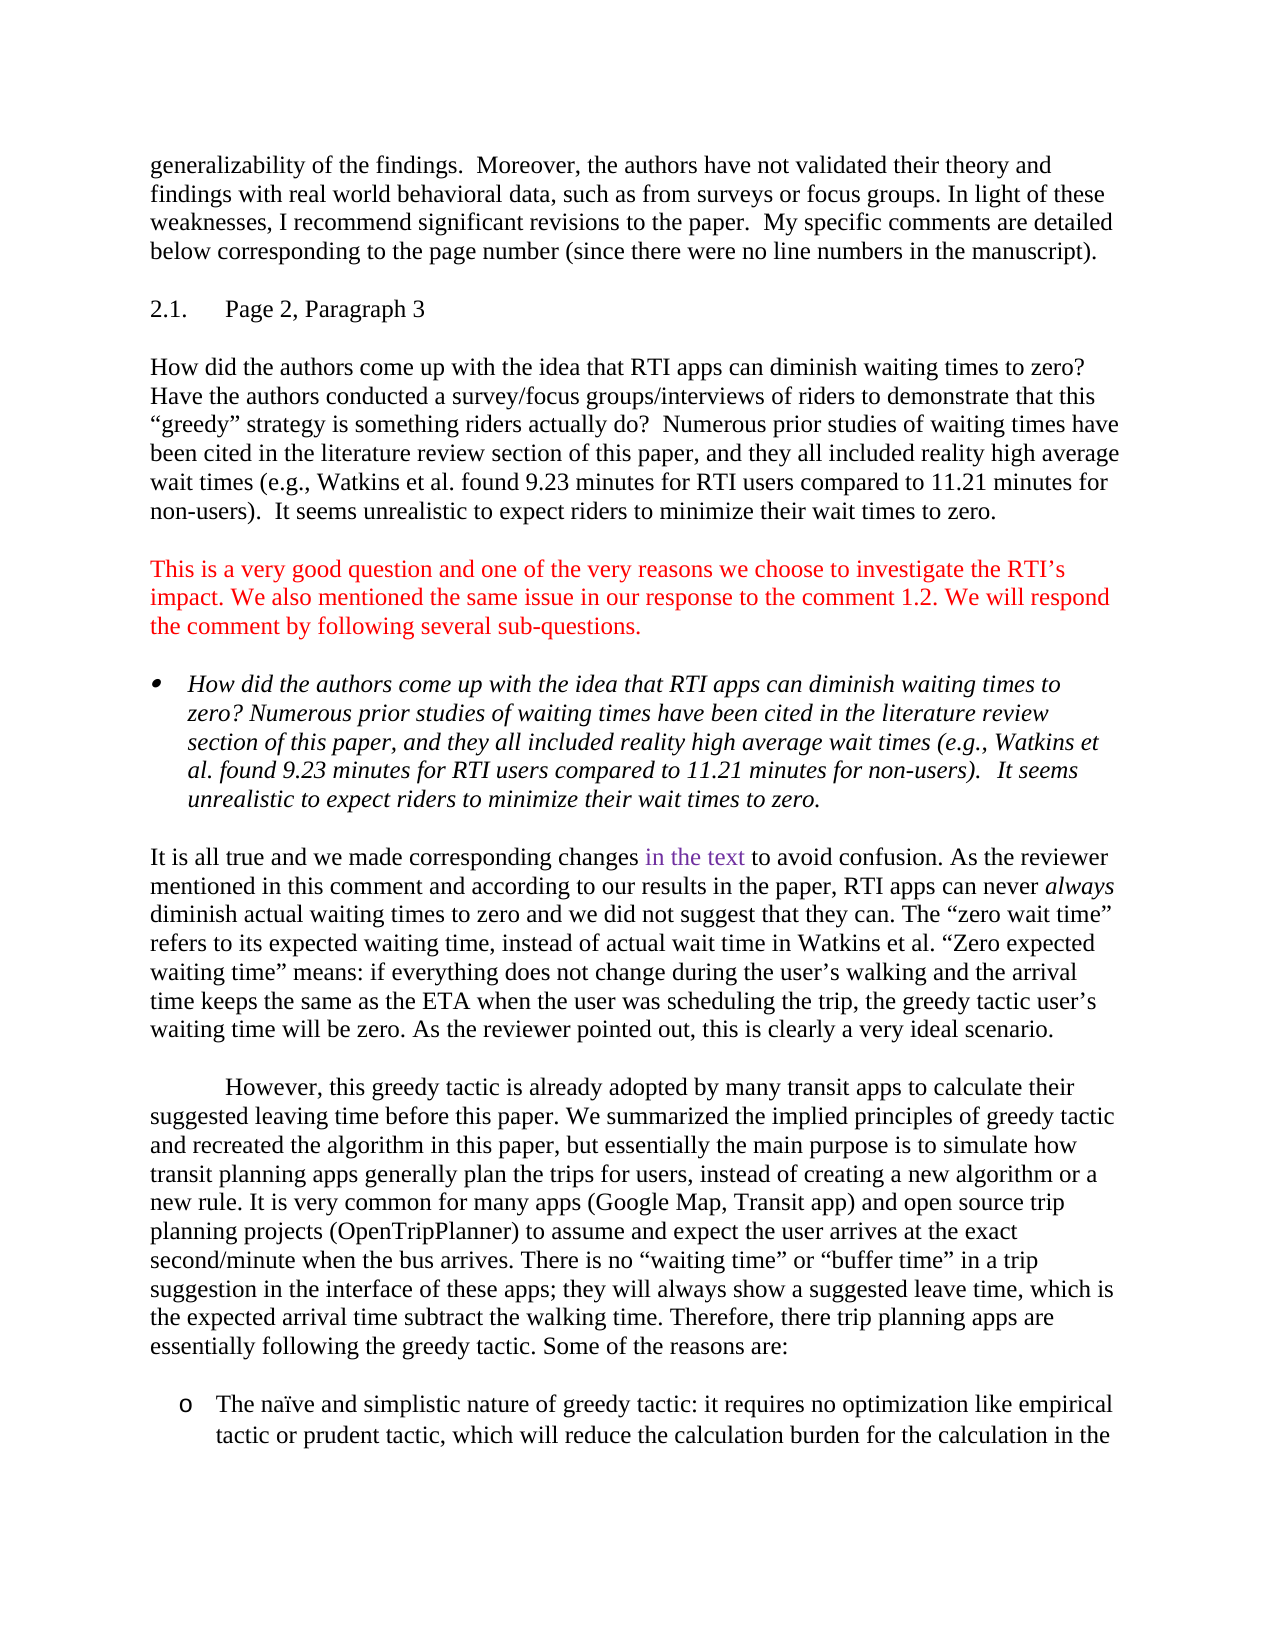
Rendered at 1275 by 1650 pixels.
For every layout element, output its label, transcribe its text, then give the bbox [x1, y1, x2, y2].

list Page 2, Paragraph 3 [150, 294, 1125, 323]
text This is a very good question and one of the very reasons we choose to investigate the RTI’s impact. We also mentioned the same issue in our response to the comment 1.2. We will respond the comment by following several sub-questions. [150, 554, 1125, 640]
text It is all true and we made corresponding changes in the text to avoid confusion. As the reviewer mentioned in this comment and according to our results in the paper, RTI apps can never always diminish actual waiting times to zero and we did not suggest that they can. The “zero wait time” refers to its expected waiting time, instead of actual wait time in Watkins et al. “Zero expected waiting time” means: if everything does not change during the user’s walking and the arrival time keeps the same as the ETA when the user was scheduling the trip, the greedy tactic user’s waiting time will be zero. As the reviewer pointed out, this is clearly a very ideal scenario. [150, 842, 1125, 1043]
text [150, 150, 1125, 265]
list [178, 1389, 1125, 1449]
text However, this greedy tactic is already adopted by many transit apps to calculate their suggested leaving time before this paper. We summarized the implied principles of greedy tactic and recreated the algorithm in this paper, but essentially the main purpose is to simulate how transit planning apps generally plan the trips for users, instead of creating a new algorithm or a new rule. It is very common for many apps (Google Map, Transit app) and open source trip planning projects (OpenTripPlanner) to assume and expect the user arrives at the exact second/minute when the bus arrives. There is no “waiting time” or “buffer time” in a trip suggestion in the interface of these apps; they will always show a suggested leave time, which is the expected arrival time subtract the walking time. Therefore, there trip planning apps are essentially following the greedy tactic. Some of the reasons are: [150, 1072, 1125, 1360]
list How did the authors come up with the idea that RTI apps can diminish waiting times to zero? Numerous prior studies of waiting times have been cited in the literature review section of this paper, and they all included reality high average wait times (e.g., Watkins et al. found 9.23 minutes for RTI users compared to 11.21 minutes for non-users). It seems unrealistic to expect riders to minimize their wait times to zero. [150, 669, 1125, 813]
text How did the authors come up with the idea that RTI apps can diminish waiting times to zero? Have the authors conducted a survey/focus groups/interviews of riders to demonstrate that this “greedy” strategy is something riders actually do? Numerous prior studies of waiting times have been cited in the literature review section of this paper, and they all included reality high average wait times (e.g., Watkins et al. found 9.23 minutes for RTI users compared to 11.21 minutes for non-users). It seems unrealistic to expect riders to minimize their wait times to zero. [150, 352, 1125, 524]
